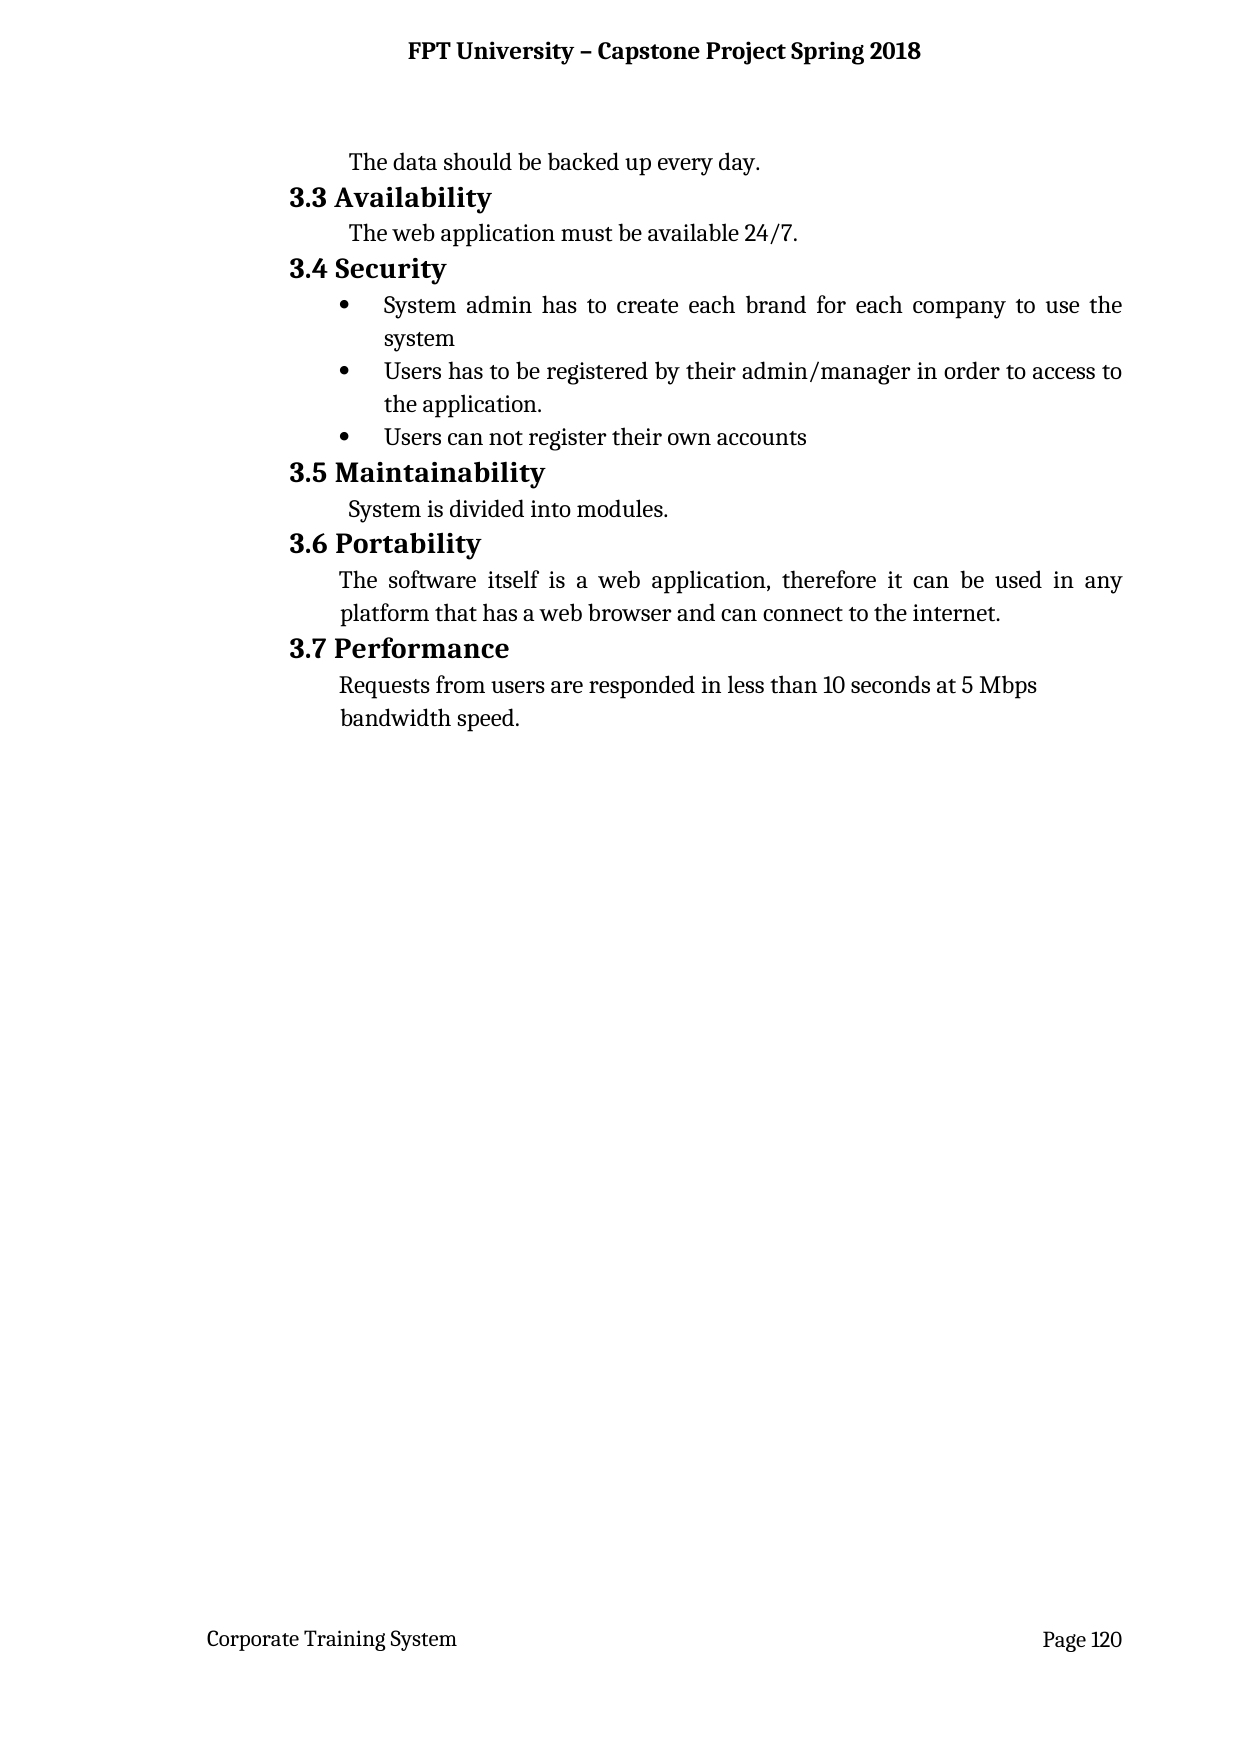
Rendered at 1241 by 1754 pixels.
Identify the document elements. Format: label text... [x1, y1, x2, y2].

list Users can not register their own accounts [340, 423, 1124, 452]
list System admin has to create each brand for each company to use the system [340, 291, 1124, 353]
text 3.3 Availability [216, 181, 1124, 214]
text System is divided into modules. [216, 494, 1124, 523]
text The software itself is a web application, therefore it can be used in any platform that has a web browser and can connect to the internet. [339, 566, 1124, 628]
text The web application must be available 24/7. [216, 219, 1124, 248]
text 3.4 Security [216, 252, 1124, 286]
text 3.5 Maintainability [216, 456, 1124, 489]
text 3.7 Performance [216, 632, 1124, 666]
text Requests from users are responded in less than 10 seconds at 5 Mbps bandwidth speed. [339, 671, 1124, 732]
text The data should be backed up every day. [216, 148, 1124, 176]
list Users has to be registered by their admin/manager in order to access to the application. [340, 357, 1124, 419]
text 3.6 Portability [216, 527, 1124, 561]
